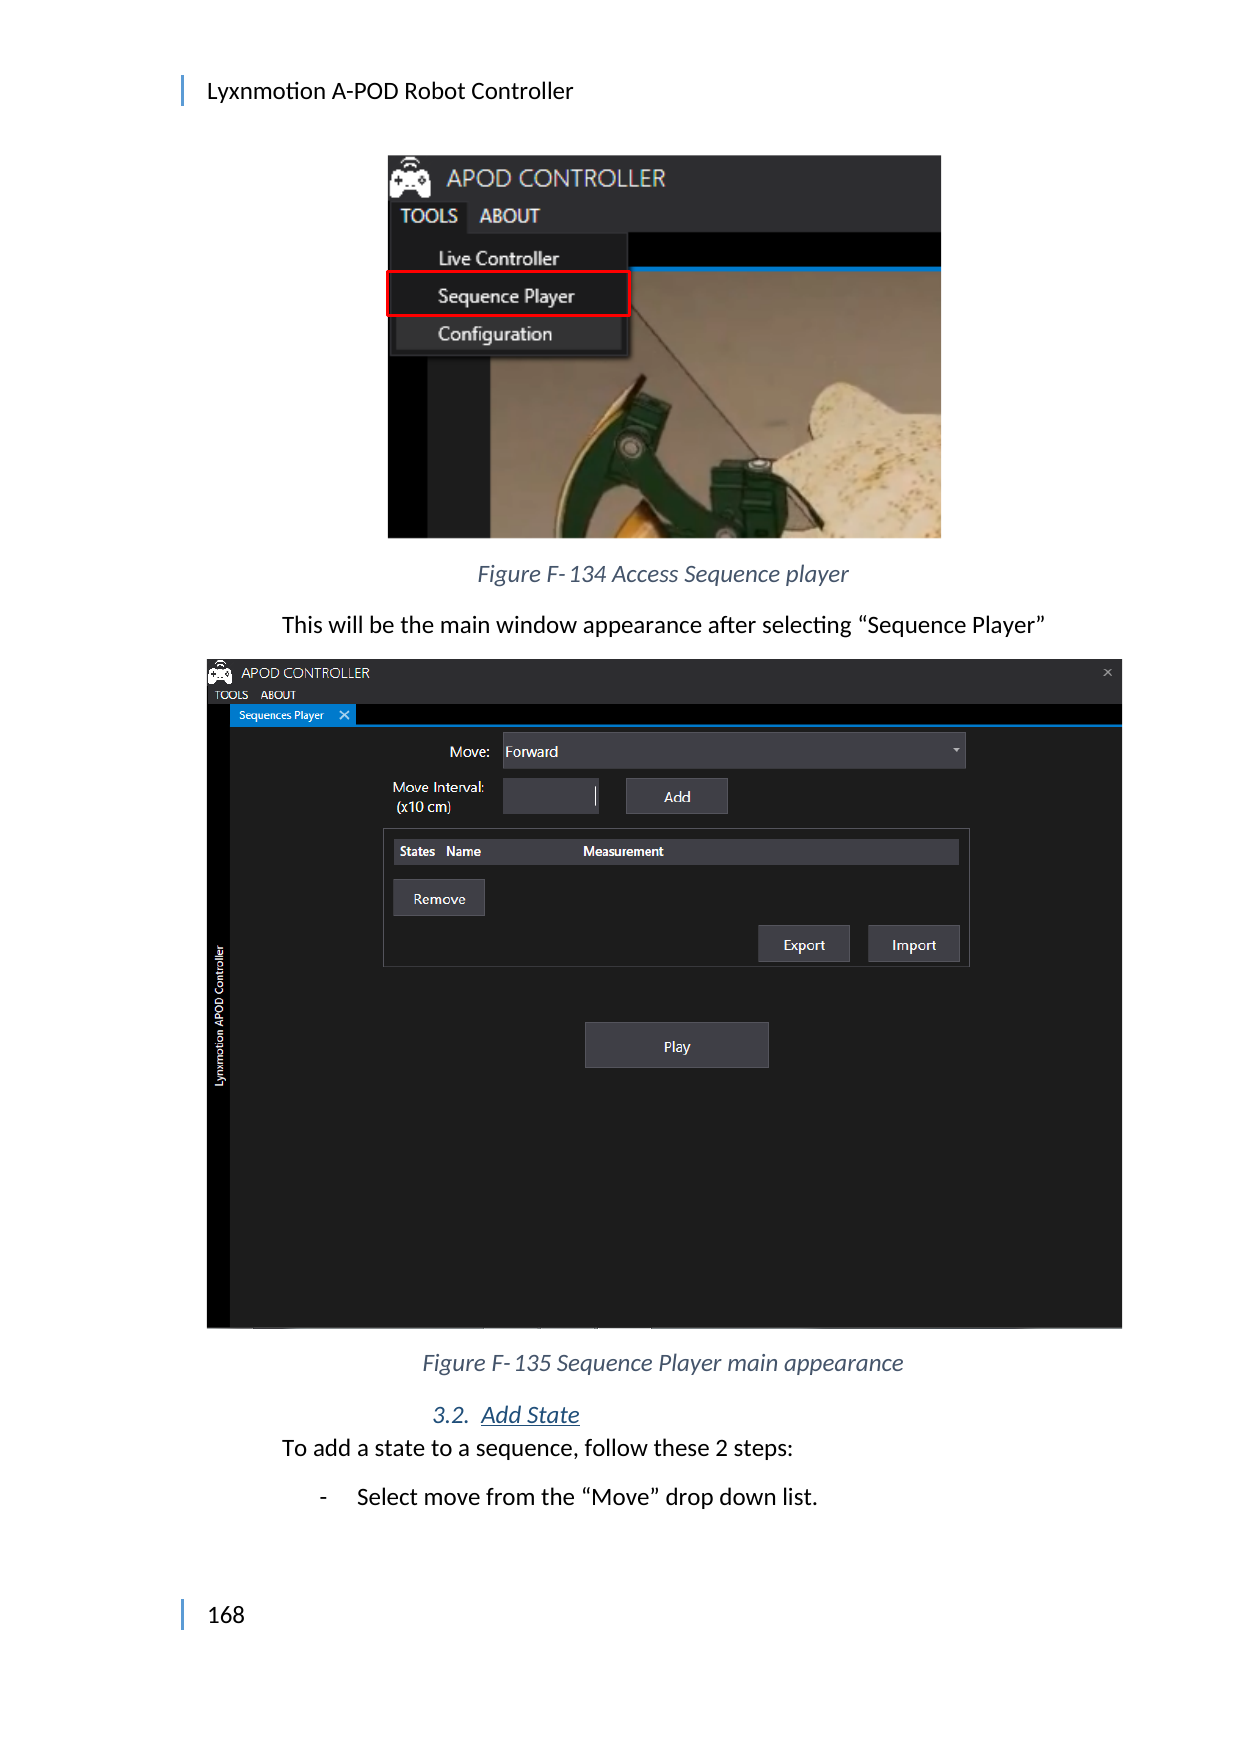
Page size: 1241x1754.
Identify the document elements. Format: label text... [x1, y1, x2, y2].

list Select move from the “Move” drop down list. [319, 1481, 1122, 1512]
subtitle Add State [432, 1399, 1122, 1429]
picture [387, 154, 942, 540]
text Figure F-30 Sequence Player main appearance [207, 1347, 1122, 1378]
text To add a state to a sequence, follow these 2 steps: [207, 1432, 1122, 1462]
picture [206, 659, 1123, 1329]
picture [389, 273, 628, 314]
text This will be the main window appearance after selecting “Sequence Player” [207, 609, 1122, 640]
text Figure F-29 Access Sequence player [207, 558, 1122, 589]
